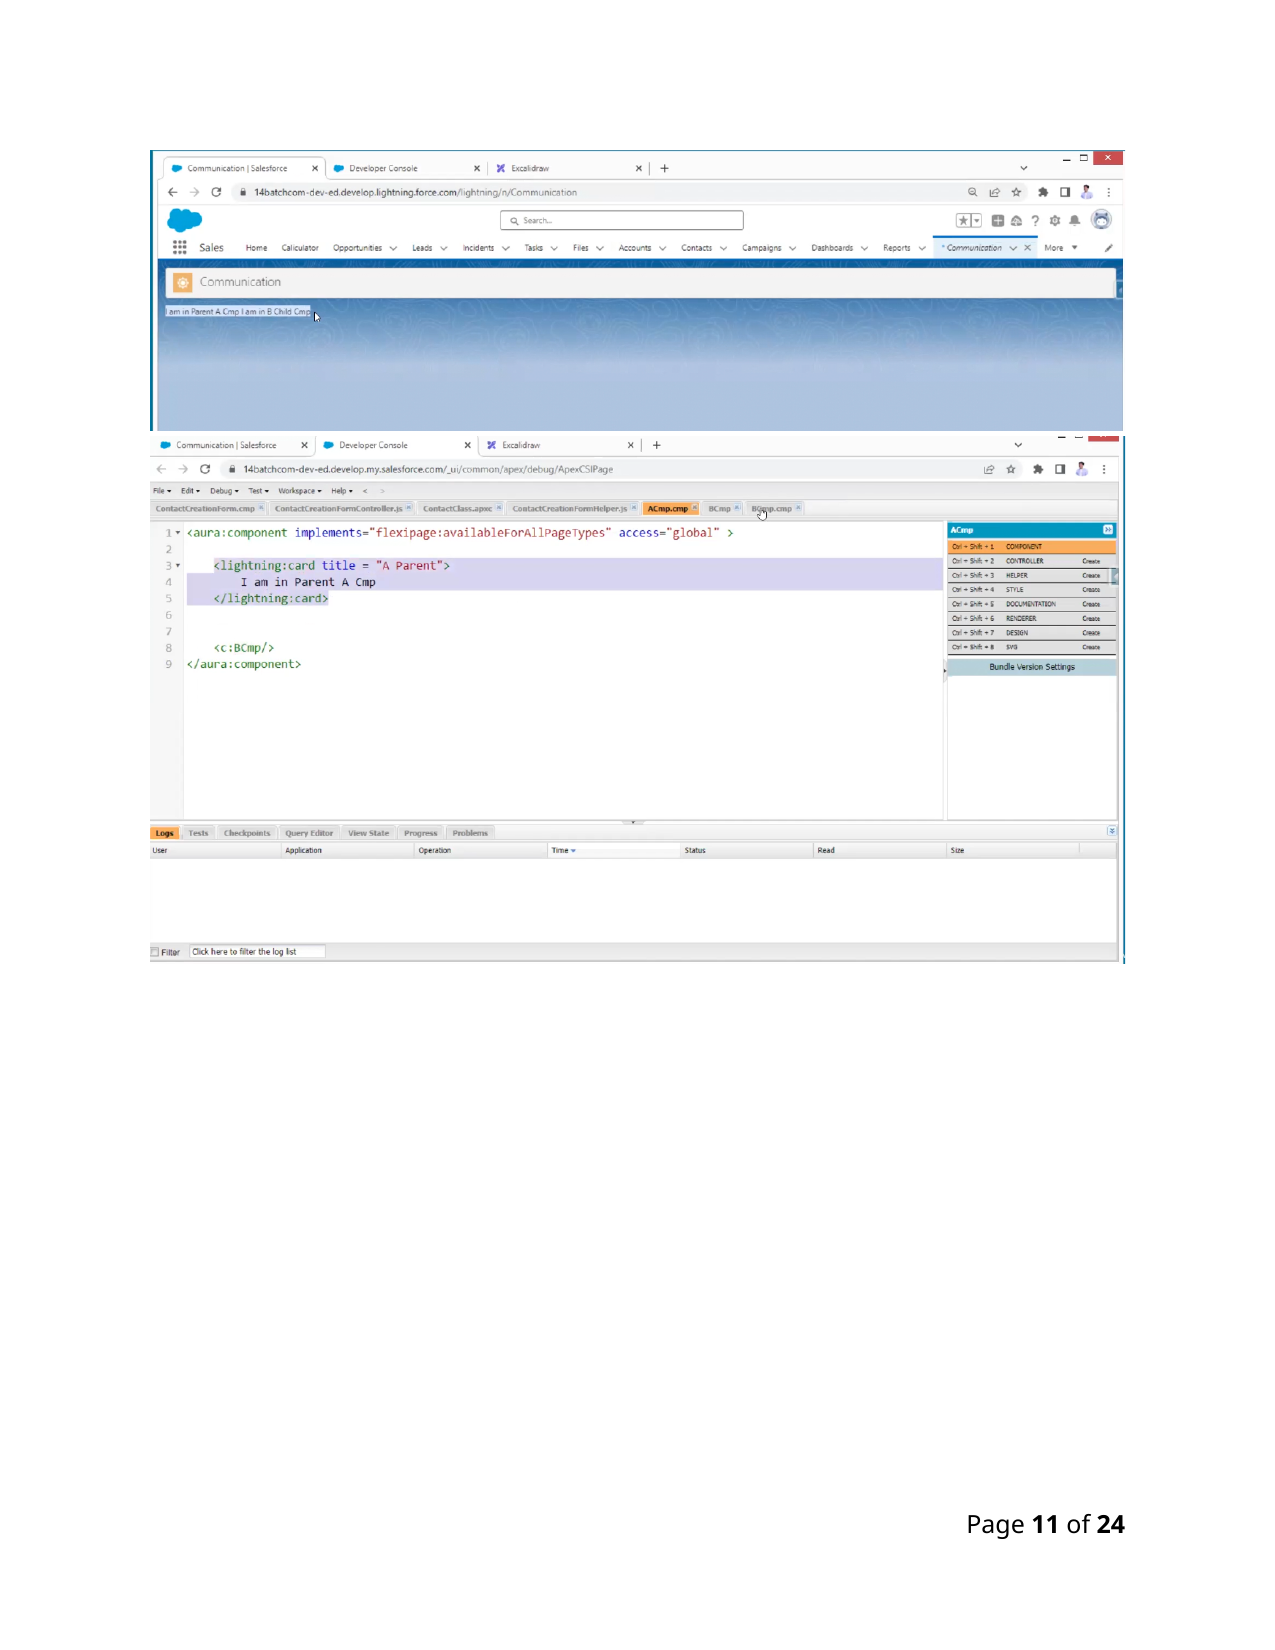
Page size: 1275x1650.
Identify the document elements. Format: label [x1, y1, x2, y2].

picture [150, 436, 1125, 964]
picture [153, 150, 1125, 431]
